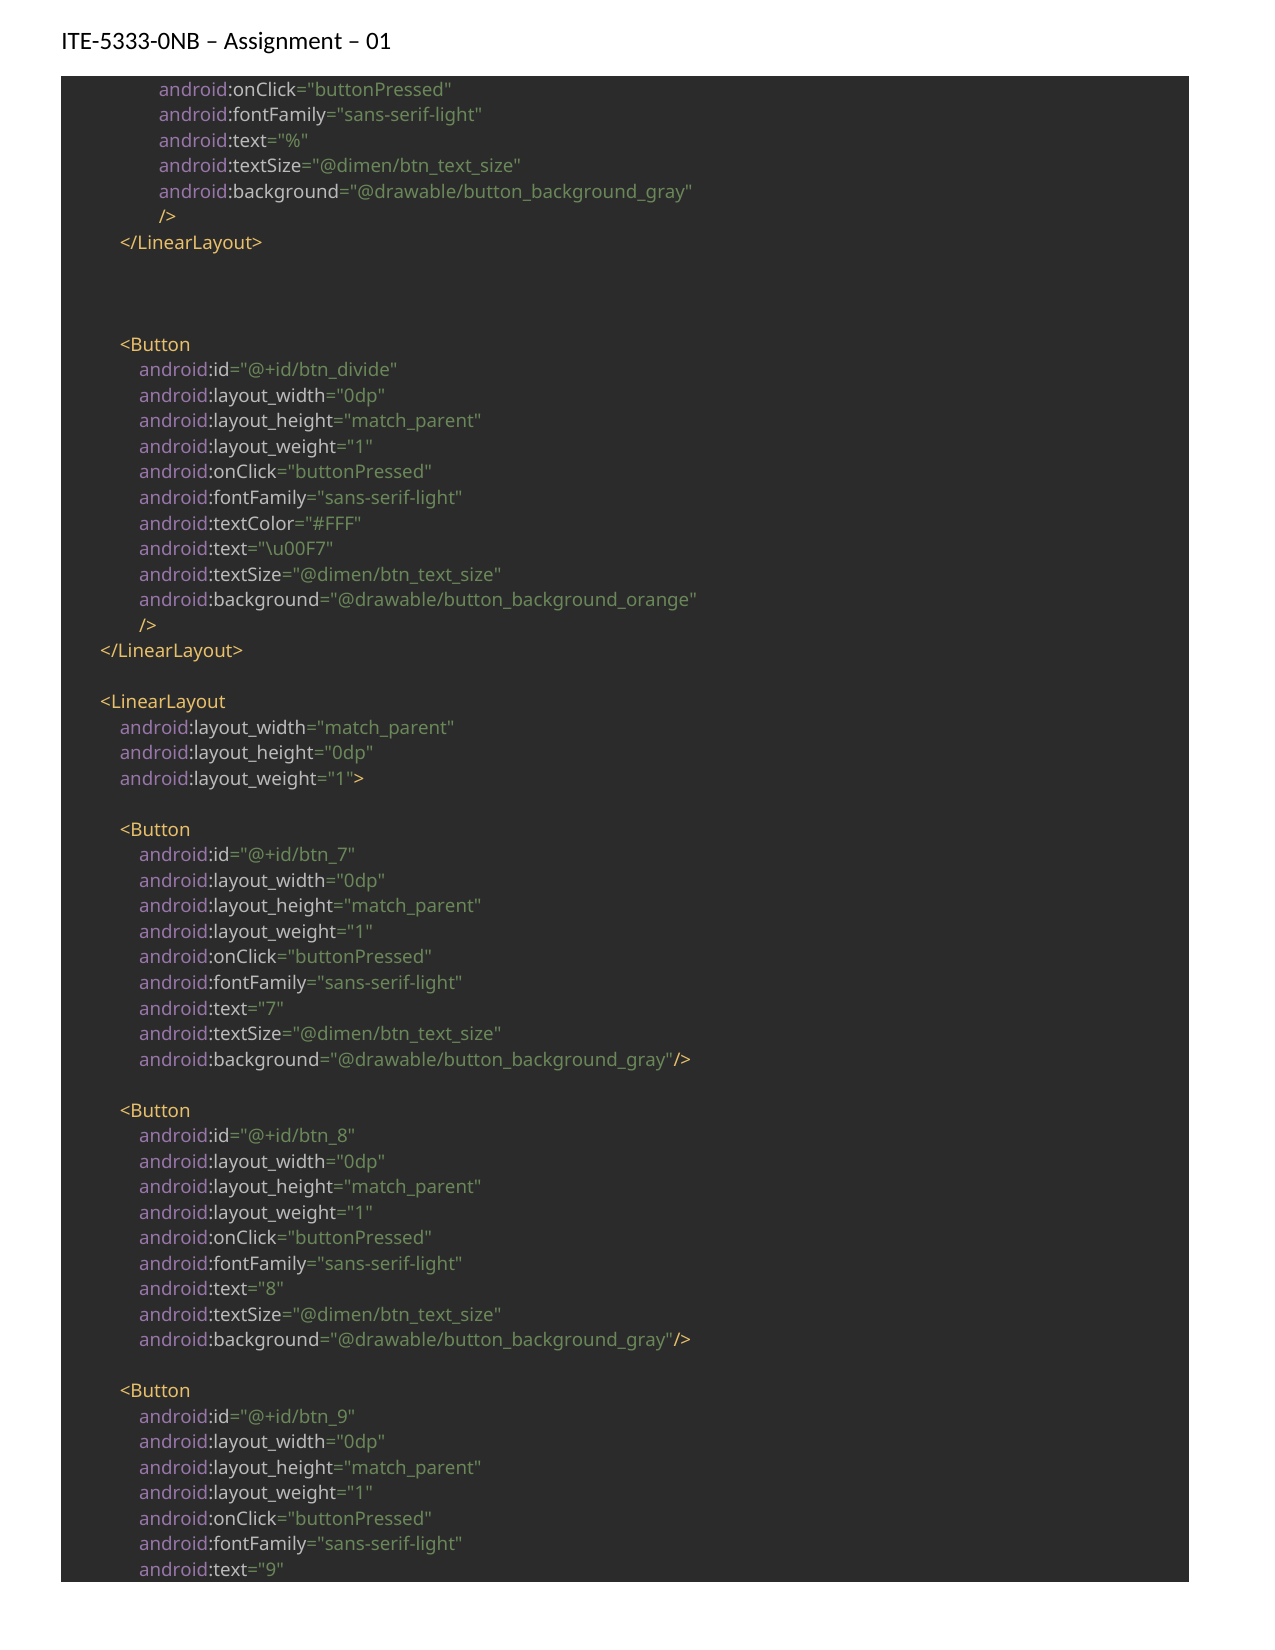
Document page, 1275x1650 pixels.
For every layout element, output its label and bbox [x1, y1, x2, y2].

text [61, 76, 1189, 1582]
